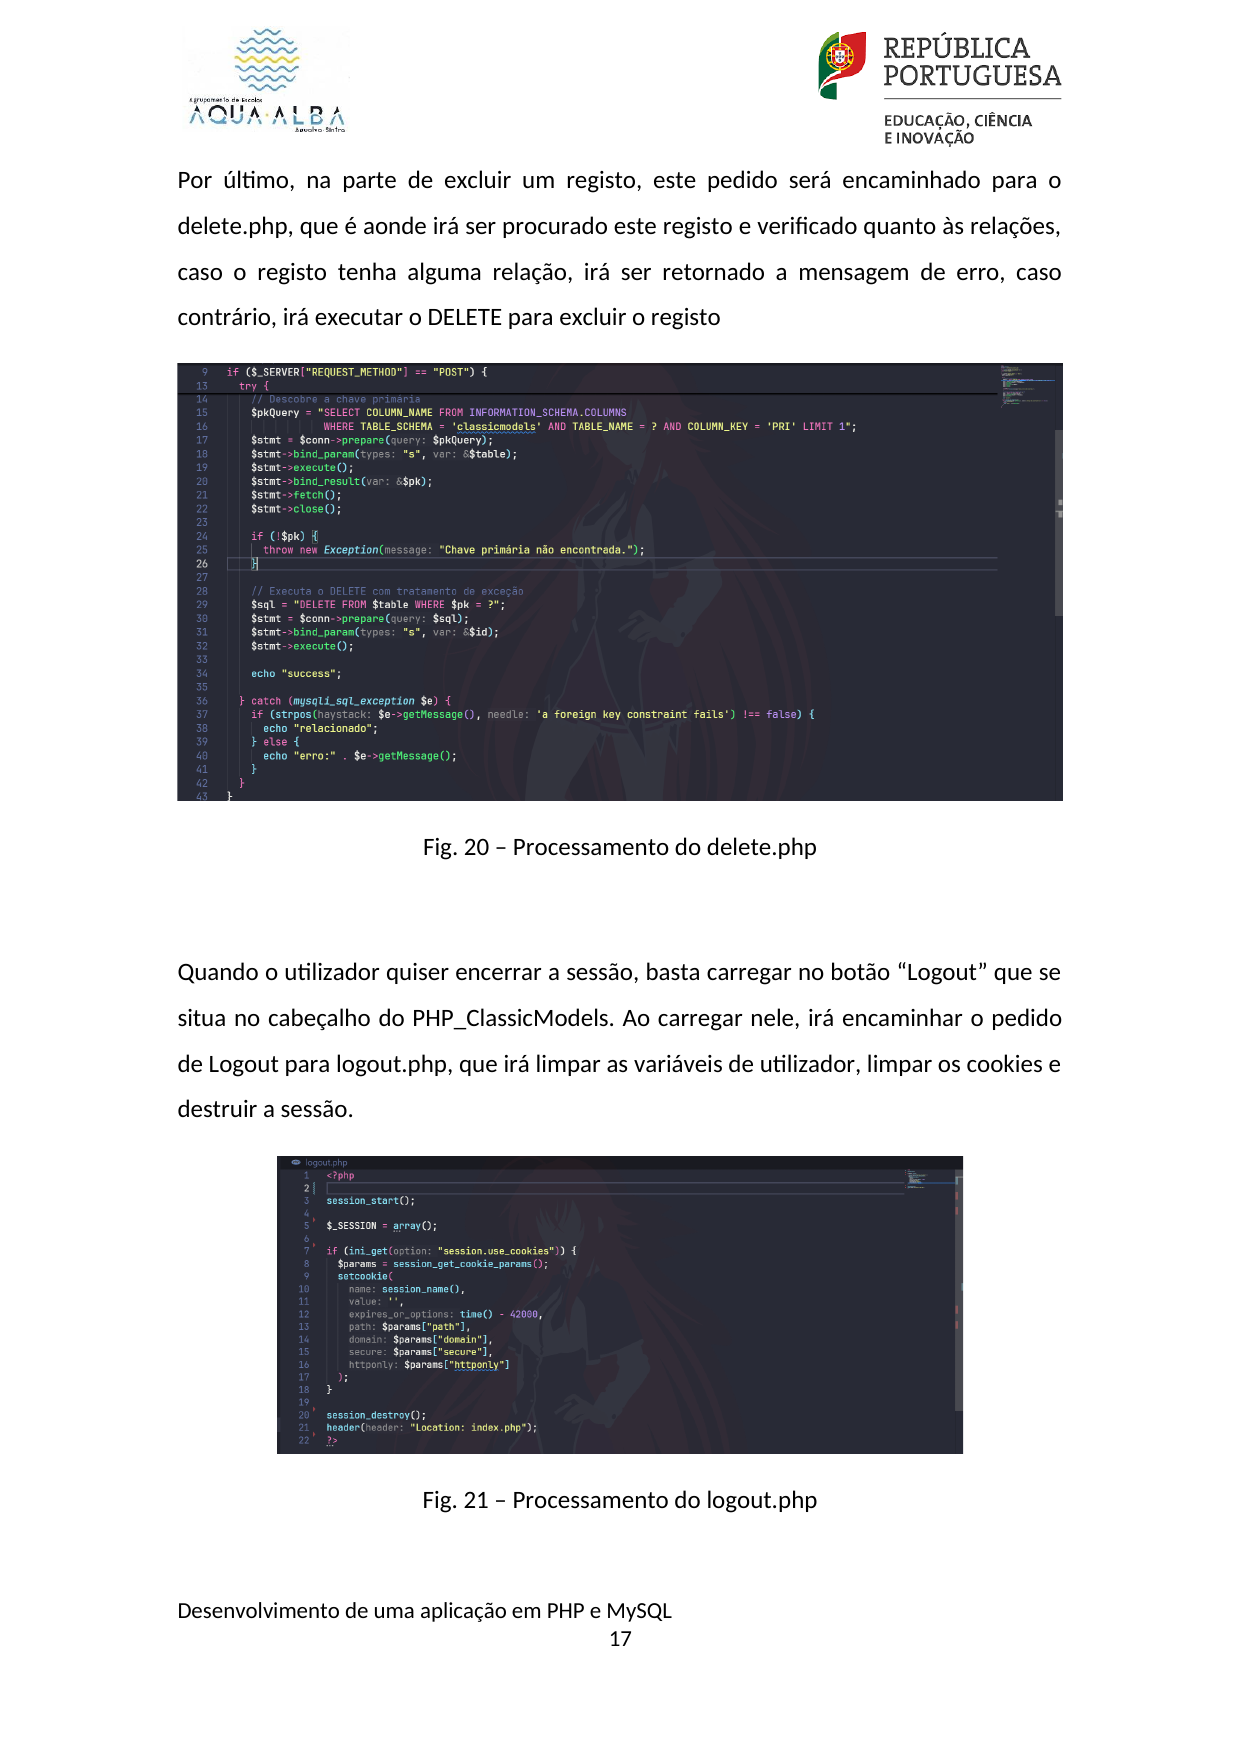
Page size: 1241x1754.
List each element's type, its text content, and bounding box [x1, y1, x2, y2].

text Fig. 20 – Processamento do delete.php [177, 832, 1063, 862]
text Por último, na parte de excluir um registo, este pedido será encaminhado para o delete.php, que é aonde irá ser procurado este registo e verificado quanto às relações, caso o registo tenha alguma relação, irá ser retornado a mensagem de erro, caso contrário, irá executar o DELETE para excluir o registo [177, 164, 1063, 332]
picture [818, 32, 1062, 147]
picture [277, 1156, 964, 1454]
text Fig. 21 – Processamento do logout.php [177, 1484, 1063, 1515]
picture [177, 363, 1063, 801]
text Quando o utilizador quiser encerrar a sessão, basta carregar no botão “Logout” que se situa no cabeçalho do PHP_ClassicModels. Ao carregar nele, irá encaminhar o pedido de Logout para logout.php, que irá limpar as variáveis de utilizador, limpar os cookies e destruir a sessão. [177, 956, 1063, 1124]
picture [182, 26, 350, 132]
